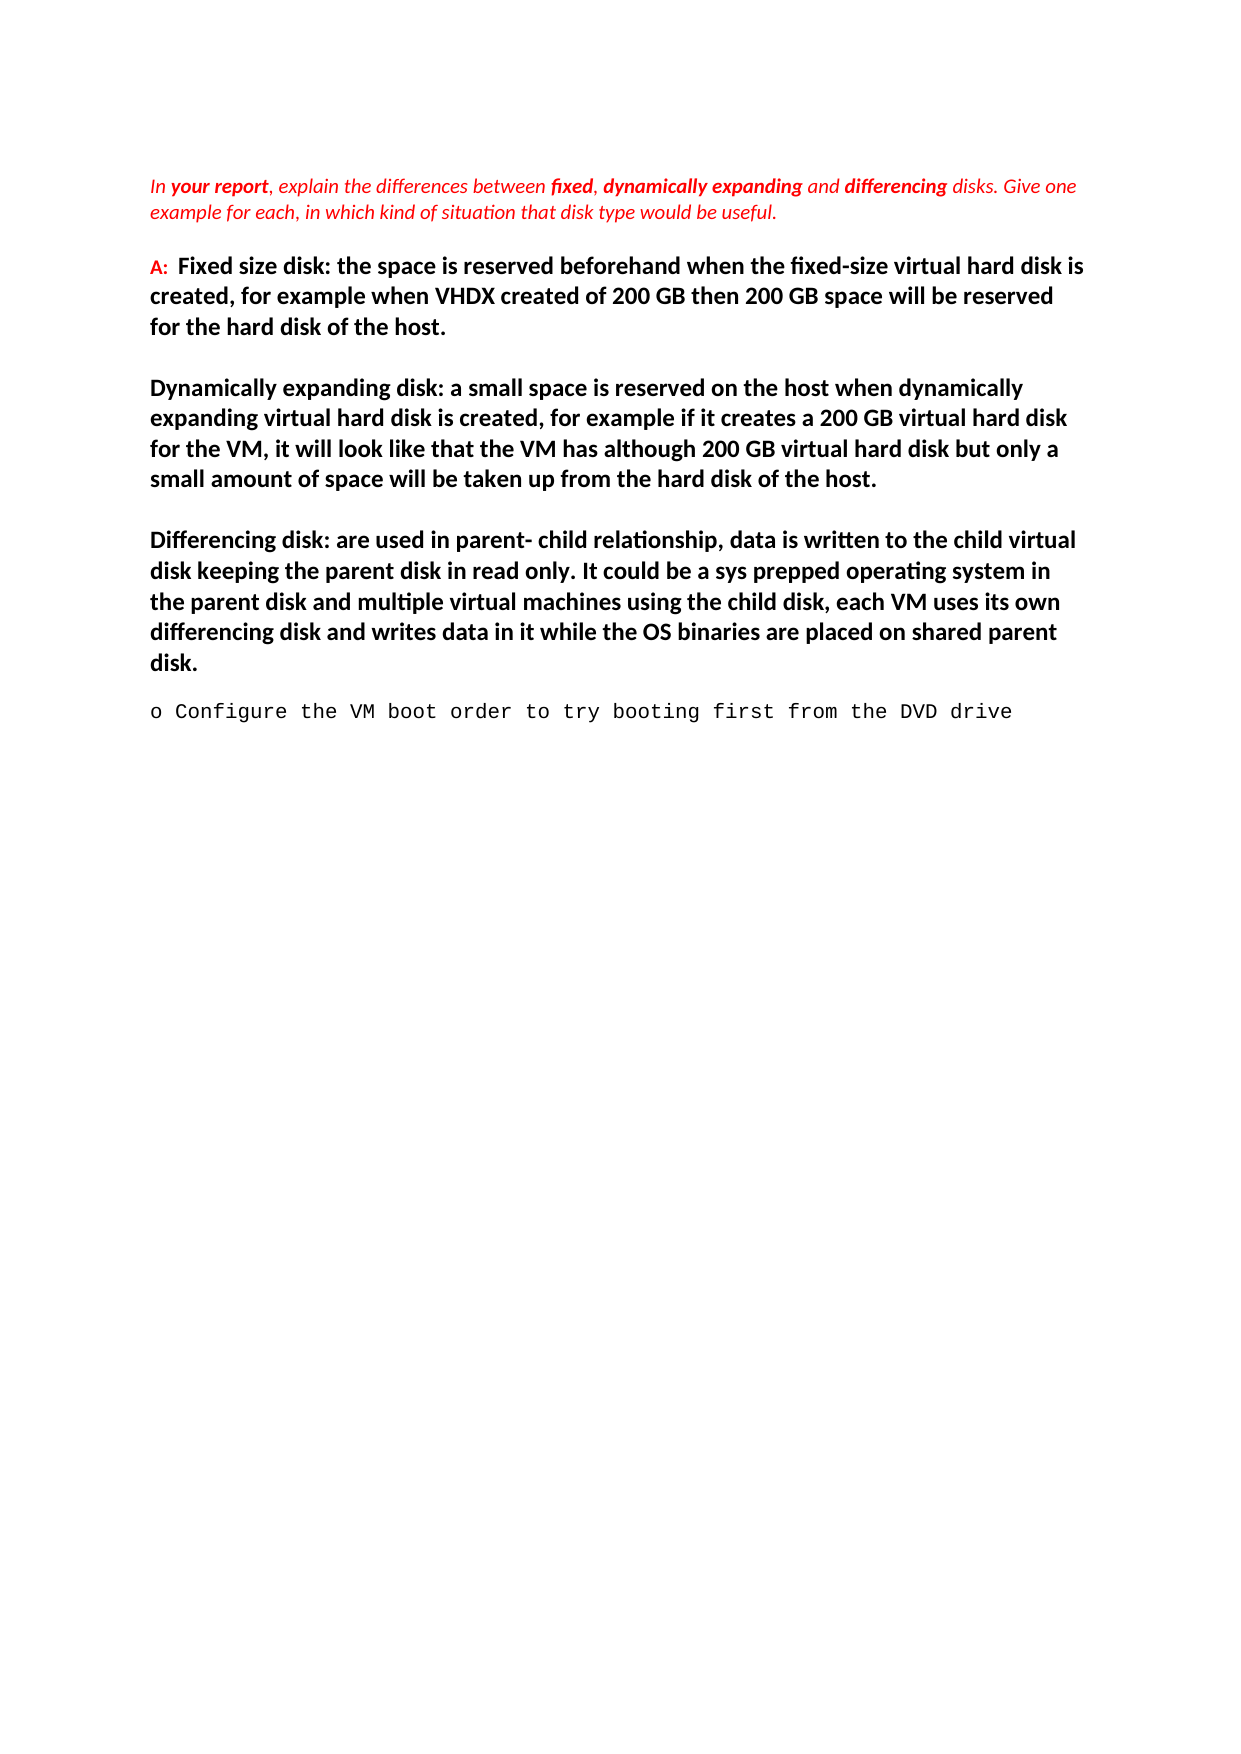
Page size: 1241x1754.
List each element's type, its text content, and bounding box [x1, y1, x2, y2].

text Dynamically expanding disk: a small space is reserved on the host when dynamically expanding virtual hard disk is created, for example if it creates a 200 GB virtual hard disk for the VM, it will look like that the VM has although 200 GB virtual hard disk but only a small amount of space will be taken up from the hard disk of the host. [150, 372, 1090, 494]
text Differencing disk: are used in parent- child relationship, data is written to the child virtual disk keeping the parent disk in read only. It could be a sys prepped operating system in the parent disk and multiple virtual machines using the child disk, each VM uses its own differencing disk and writes data in it while the OS binaries are placed on shared parent disk. [150, 524, 1090, 677]
text o Configure the VM boot order to try booting first from the DVD drive [150, 701, 1090, 724]
text A: Fixed size disk: the space is reserved beforehand when the fixed-size virtual hard disk is created, for example when VHDX created of 200 GB then 200 GB space will be reserved for the hard disk of the host. [150, 250, 1090, 341]
text In your report, explain the differences between fixed, dynamically expanding and differencing disks. Give one example for each, in which kind of situation that disk type would be useful. [150, 174, 1090, 224]
